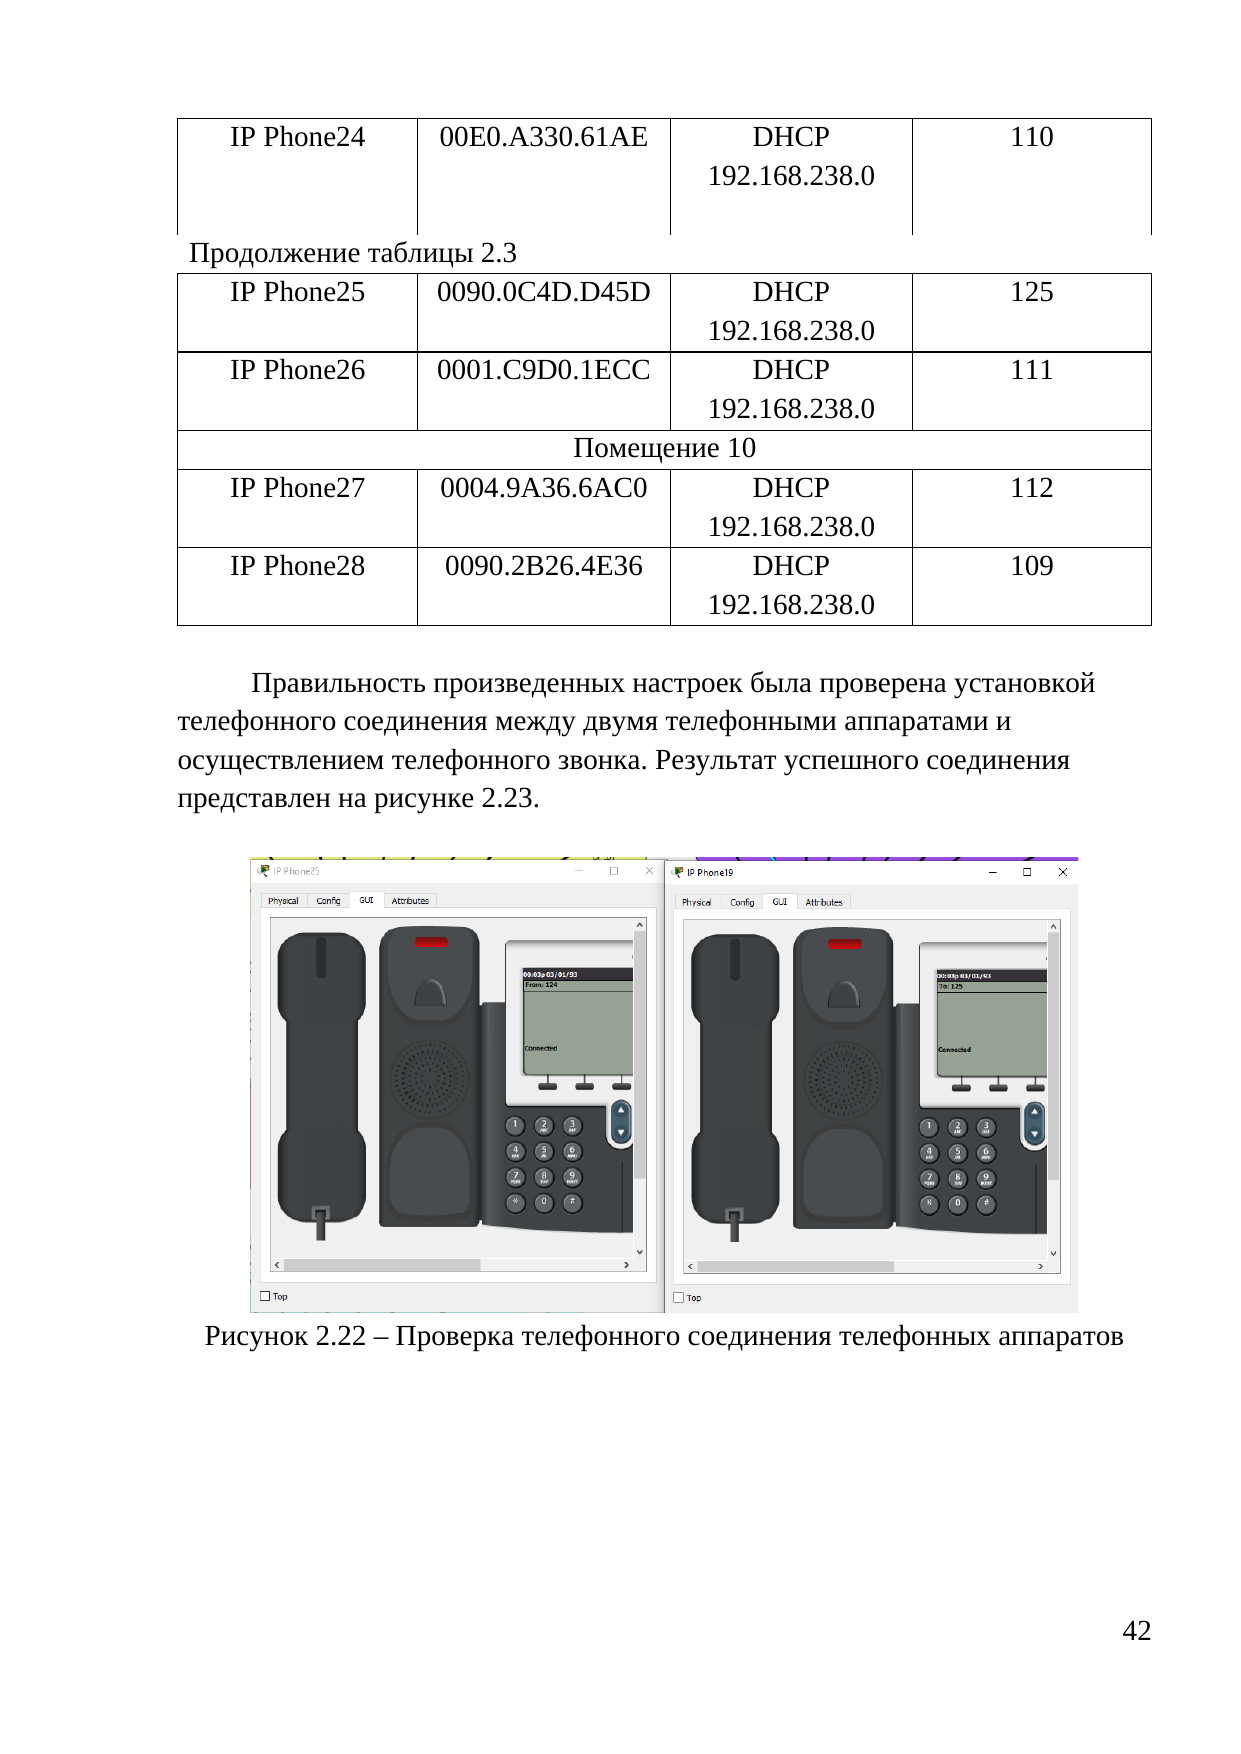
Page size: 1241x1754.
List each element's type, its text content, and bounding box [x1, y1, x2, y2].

table_cell DHCP 192.168.238.0 [671, 548, 912, 625]
table_cell 111 [913, 353, 1151, 429]
table_cell 112 [913, 470, 1151, 547]
table_cell IP Phone26 [178, 353, 417, 429]
table_cell DHCP 192.168.238.0 [671, 470, 912, 547]
table_cell 0004.9A36.6AC0 [418, 470, 670, 547]
table_cell Продолжение таблицы 2.3 [178, 235, 1152, 273]
table_cell DHCP 192.168.238.0 [671, 274, 912, 351]
table_cell 00E0.A330.61AE [418, 119, 670, 235]
table_cell 109 [913, 548, 1151, 625]
table_cell 125 [913, 274, 1151, 351]
table_cell DHCP 192.168.238.0 [671, 353, 912, 429]
table_cell 0090.2B26.4E36 [418, 548, 670, 625]
table_cell Помещение 10 [178, 431, 1151, 469]
text Рисунок 2.22 – Проверка телефонного соединения телефонных аппаратов [177, 1318, 1152, 1351]
text Правильность произведенных настроек была проверена установкой телефонного соединения между двумя телефонными аппаратами и осуществлением телефонного звонка. Результат успешного соединения представлен на рисунке 2.23. [177, 665, 1152, 814]
table_cell IP Phone28 [178, 548, 417, 625]
table_cell 110 [913, 119, 1151, 235]
table_cell IP Phone25 [178, 274, 417, 351]
table_cell 0001.C9D0.1ECC [418, 353, 670, 429]
table_cell IP Phone27 [178, 470, 417, 547]
table_cell DHCP 192.168.238.0 [671, 119, 912, 235]
picture [250, 857, 1079, 1313]
table_cell IP Phone24 [178, 119, 417, 235]
table_cell 0090.0C4D.D45D [418, 274, 670, 351]
